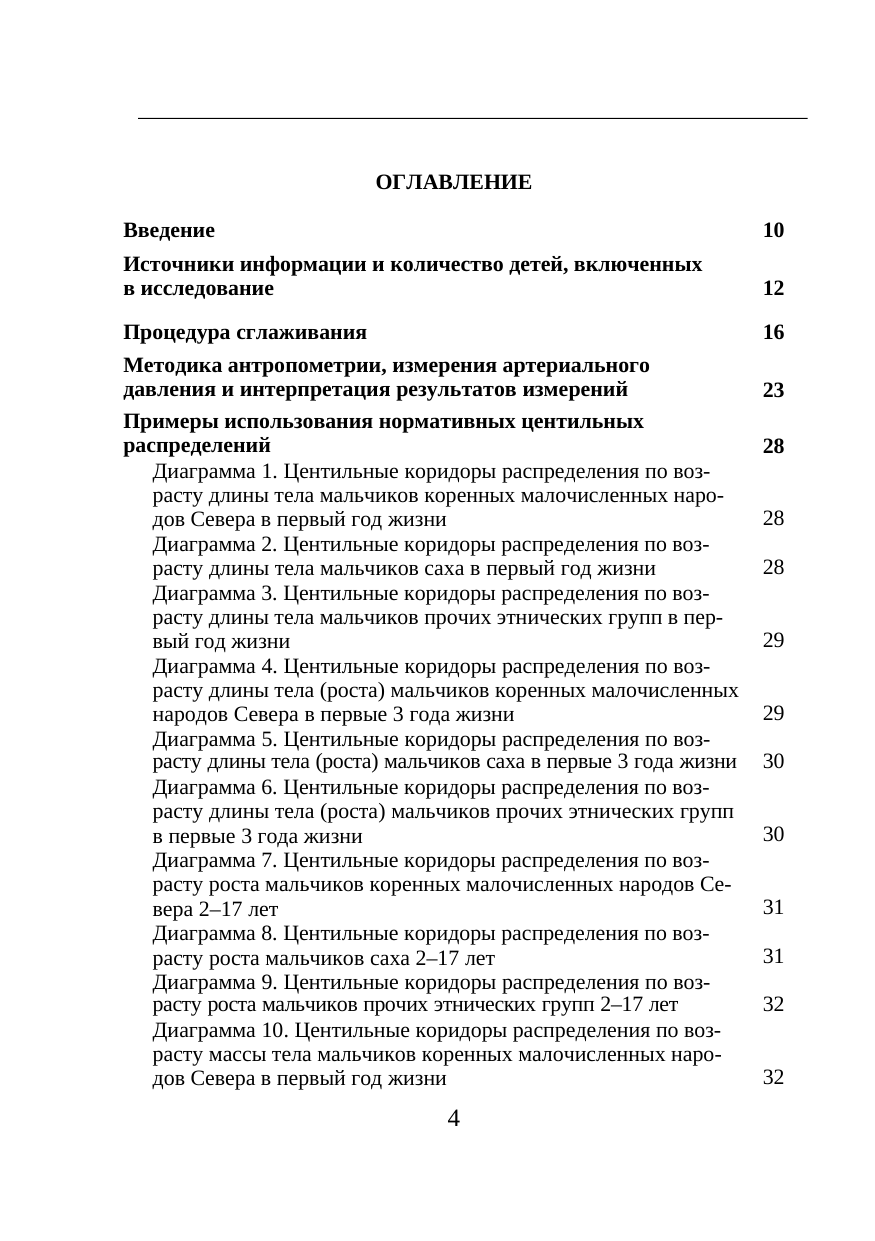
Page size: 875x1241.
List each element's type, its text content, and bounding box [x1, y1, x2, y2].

table_cell Процедура сглаживания [102, 310, 751, 349]
table_cell 29 [751, 581, 806, 654]
table_cell 28 [751, 460, 806, 532]
table_cell 31 [751, 921, 806, 970]
table_cell Диаграмма 1. Центильные коридоры распределения по воз- расту длины тела мальчиков коренных малочисленных наро- дов Севера в первый год жизни [102, 460, 751, 532]
text ОГЛАВЛЕНИЕ [107, 169, 801, 194]
table_cell Диаграмма 6. Центильные коридоры распределения по воз- расту длины тела (роста) мальчиков прочих этнических групп в первые 3 года жизни [102, 776, 751, 848]
table_cell 32 [751, 970, 806, 1018]
table_cell 32 [751, 1018, 806, 1091]
table_cell Диаграмма 2. Центильные коридоры распределения по воз- расту длины тела мальчиков саха в первый год жизни [102, 533, 751, 581]
table_cell 29 [751, 654, 806, 727]
table_header 10 [751, 218, 806, 247]
table_cell 30 [751, 727, 806, 776]
table_cell 12 [751, 247, 806, 310]
table_cell Источники информации и количество детей, включенных в исследование [102, 247, 751, 310]
table_cell Диаграмма 7. Центильные коридоры распределения по воз- расту роста мальчиков коренных малочисленных народов Се- вера 2–17 лет [102, 848, 751, 921]
table_cell Диаграмма 5. Центильные коридоры распределения по воз- расту длины тела (роста) мальчиков саха в первые 3 года жизни [102, 727, 751, 776]
table_cell 31 [751, 848, 806, 921]
table_cell Диаграмма 4. Центильные коридоры распределения по воз- расту длины тела (роста) мальчиков коренных малочисленных народов Севера в первые 3 года жизни [102, 654, 751, 727]
table_cell 28 [751, 533, 806, 581]
table_cell 16 [751, 310, 806, 349]
table_cell Методика антропометрии, измерения артериального давления и интерпретация результатов измерений [102, 349, 751, 407]
table_cell 28 [751, 407, 806, 460]
table_header Введение [102, 218, 751, 247]
table_cell 23 [751, 349, 806, 407]
table_cell Диаграмма 9. Центильные коридоры распределения по воз- расту роста мальчиков прочих этнических групп 2–17 лет [102, 970, 751, 1018]
table_cell Примеры использования нормативных центильных распределений [102, 407, 751, 460]
table_cell Диаграмма 8. Центильные коридоры распределения по воз- расту роста мальчиков саха 2–17 лет [102, 921, 751, 970]
table_cell Диаграмма 3. Центильные коридоры распределения по воз- расту длины тела мальчиков прочих этнических групп в пер- вый год жизни [102, 581, 751, 654]
table_cell Диаграмма 10. Центильные коридоры распределения по воз- расту массы тела мальчиков коренных малочисленных наро- дов Севера в первый год жизни [102, 1018, 751, 1091]
table_cell 30 [751, 776, 806, 848]
subtitle 4 [92, 1103, 816, 1132]
